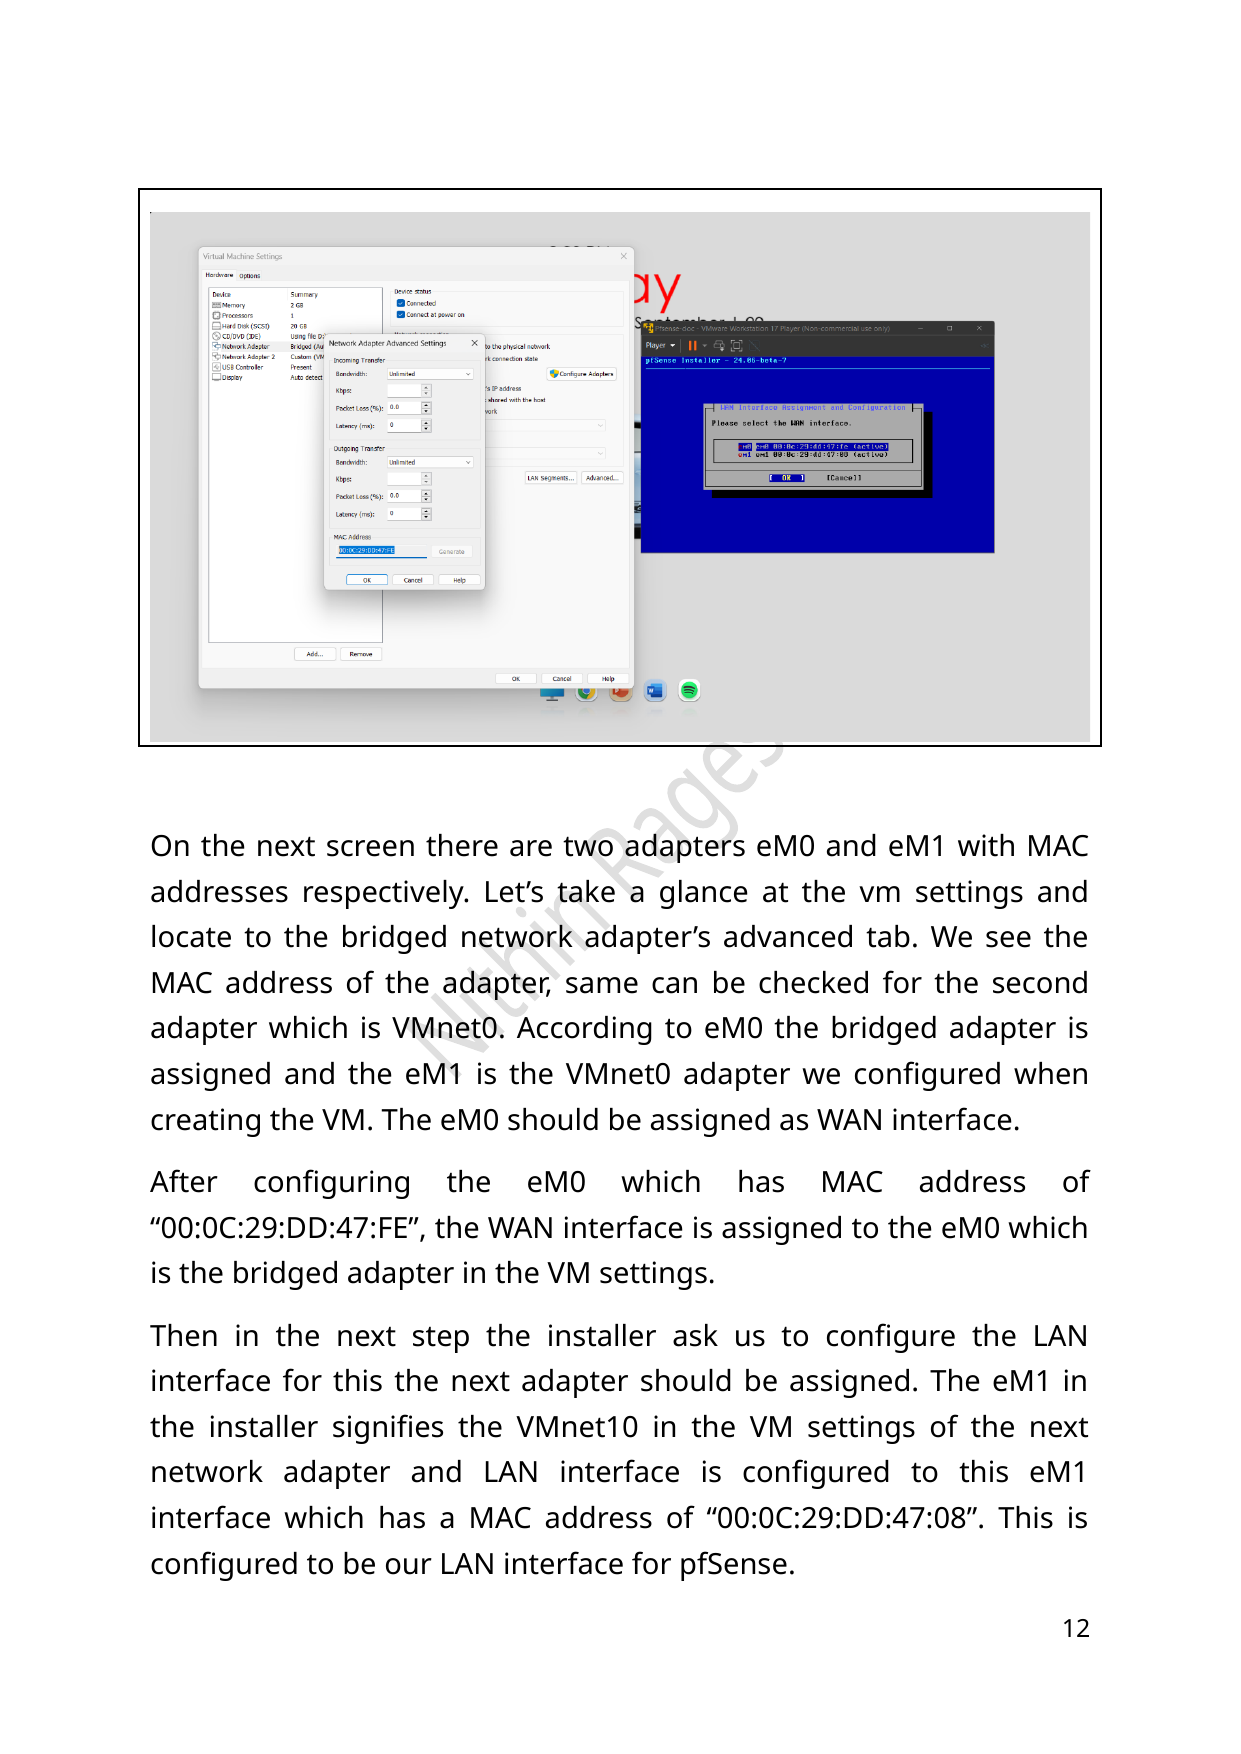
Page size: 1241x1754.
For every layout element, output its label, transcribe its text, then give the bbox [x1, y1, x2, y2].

text Then in the next step the installer ask us to configure the LAN interface for this the next adapter should be assigned. The eM1 in the installer signifies the VMnet10 in the VM settings of the next network adapter and LAN interface is configured to this eM1 interface which has a MAC address of “00:0C:29:DD:47:08”. This is configured to be our LAN interface for pfSense. [150, 1315, 1090, 1583]
text After configuring the eM0 which has MAC address of “00:0C:29:DD:47:FE”, the WAN interface is assigned to the eM0 which is the bridged adapter in the VM settings. [150, 1161, 1090, 1292]
text On the next screen there are two adapters eM0 and eM1 with MAC addresses respectively. Let’s take a glance at the vm settings and locate to the bridged network adapter’s advanced tab. We see the MAC address of the adapter, same can be checked for the second adapter which is VMnet0. According to eM0 the bridged adapter is assigned and the eM1 is the VMnet0 adapter we configured when creating the VM. The eM0 should be assigned as WAN interface. [150, 825, 1090, 1139]
picture [150, 212, 1091, 742]
